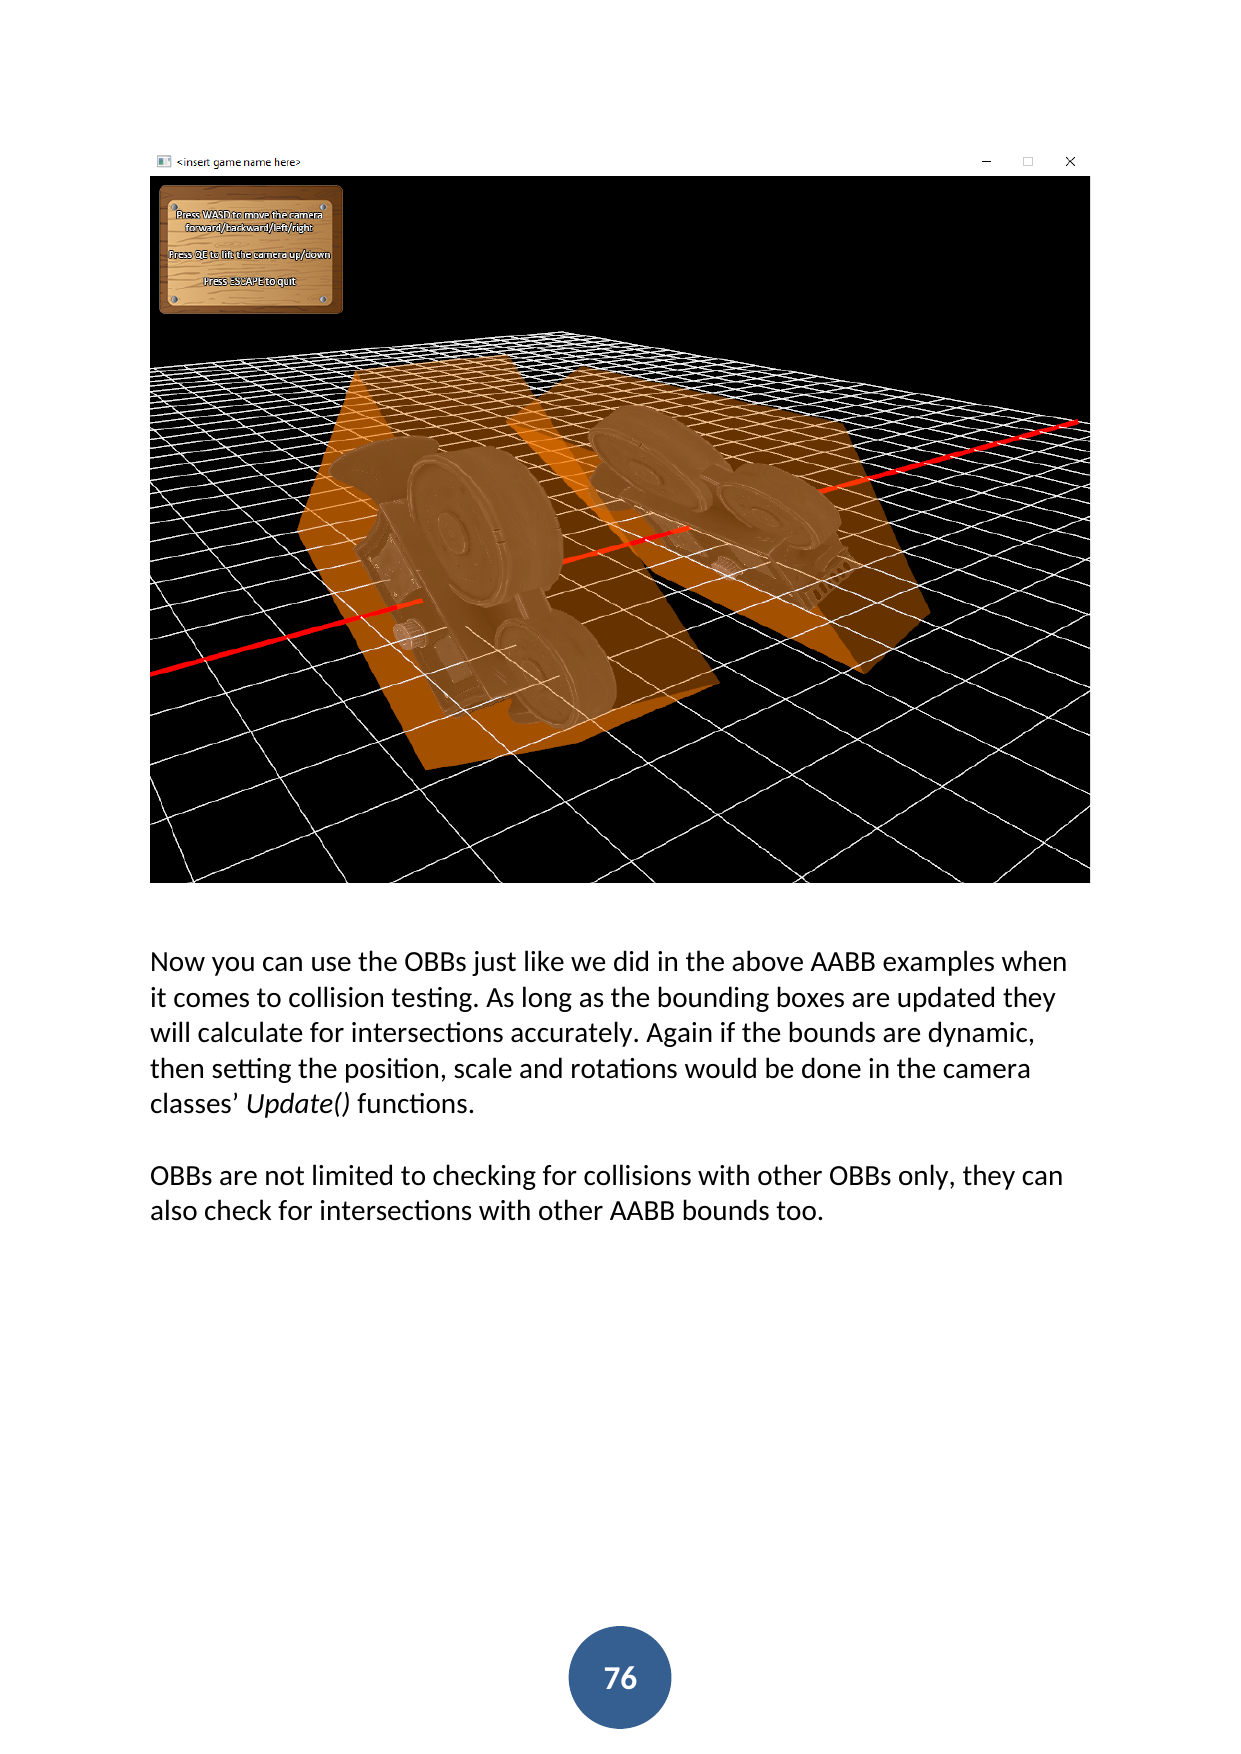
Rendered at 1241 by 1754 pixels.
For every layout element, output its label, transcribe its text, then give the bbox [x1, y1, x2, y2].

text Now you can use the OBBs just like we did in the above AABB examples when it comes to collision testing. As long as the bounding boxes are updated they will calculate for intersections accurately. Again if the bounds are dynamic, then setting the position, scale and rotations would be done in the camera classes’ Update() functions. [150, 943, 1090, 1121]
text OBBs are not limited to checking for collisions with other OBBs only, they can also check for intersections with other AABB bounds too. [150, 1157, 1090, 1228]
picture [150, 150, 1091, 883]
